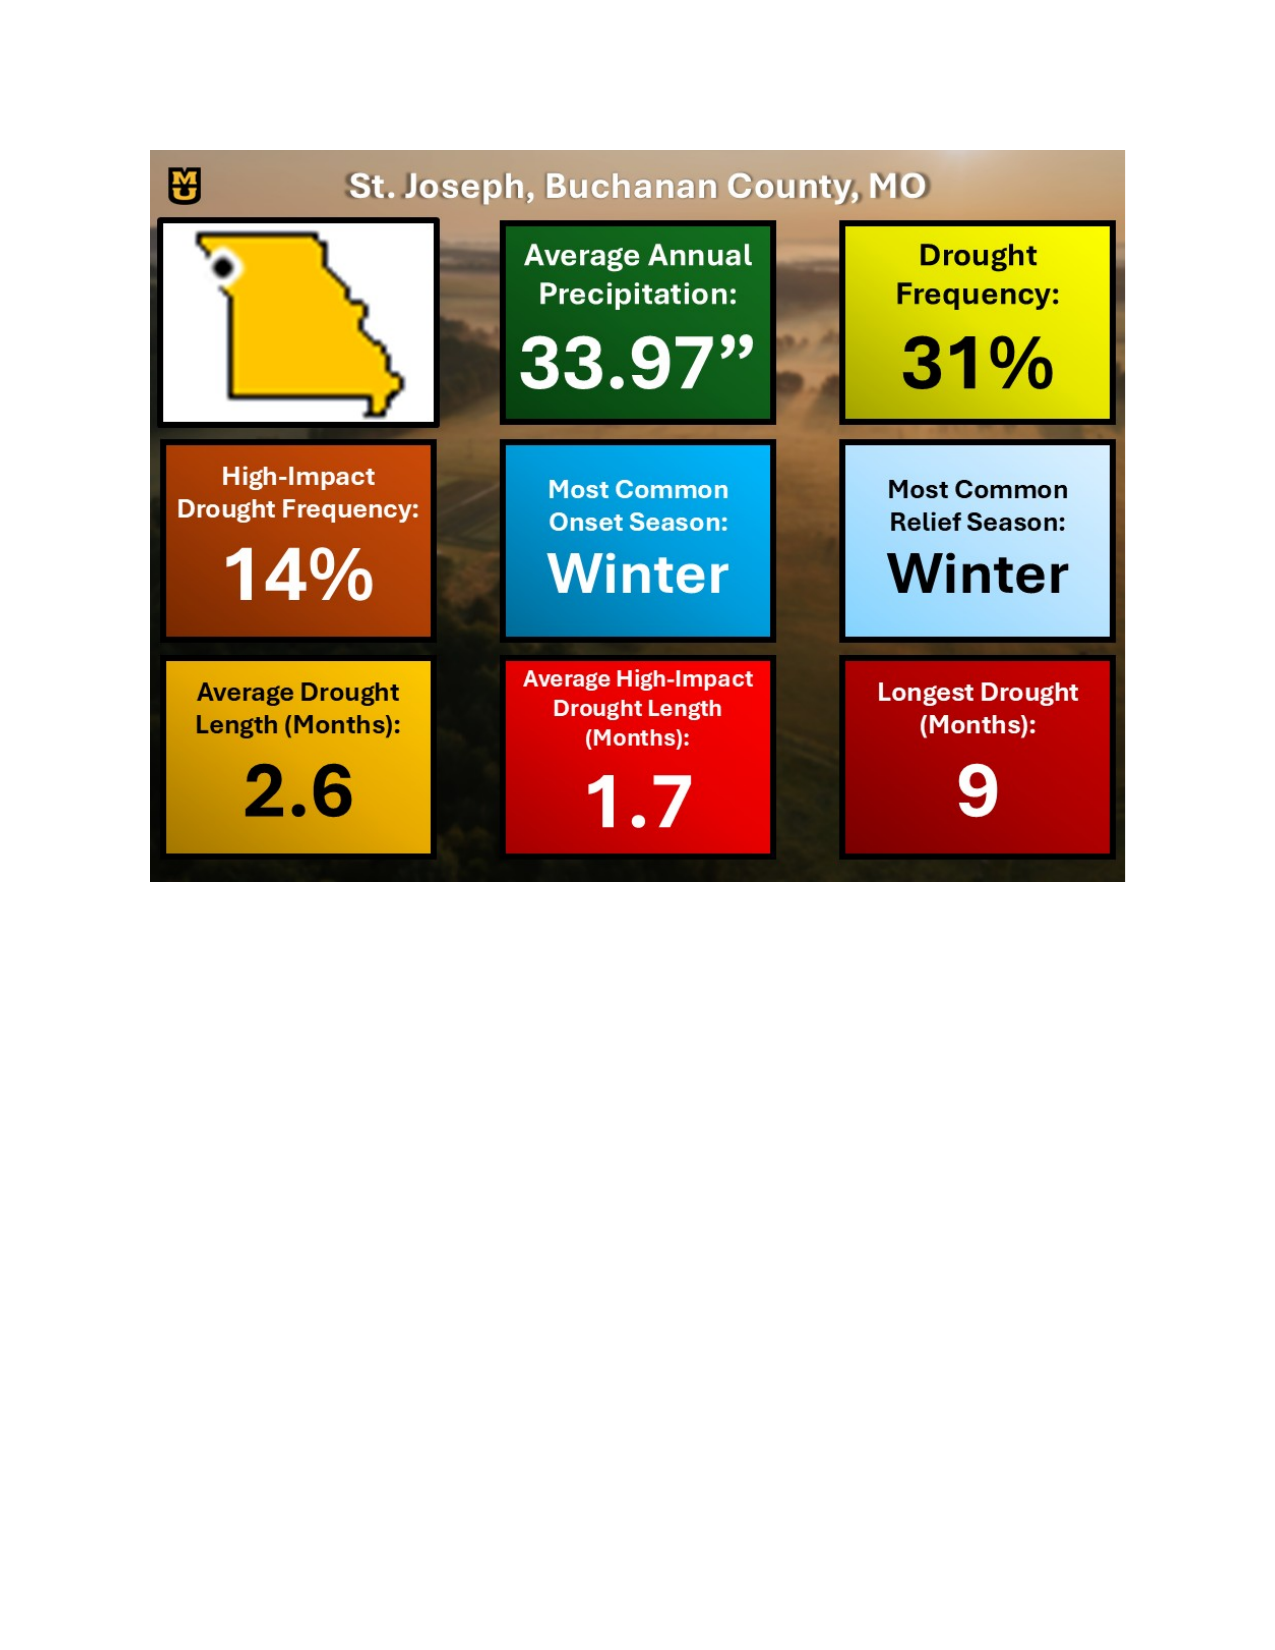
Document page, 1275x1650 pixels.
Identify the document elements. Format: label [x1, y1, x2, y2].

picture [150, 150, 1125, 882]
